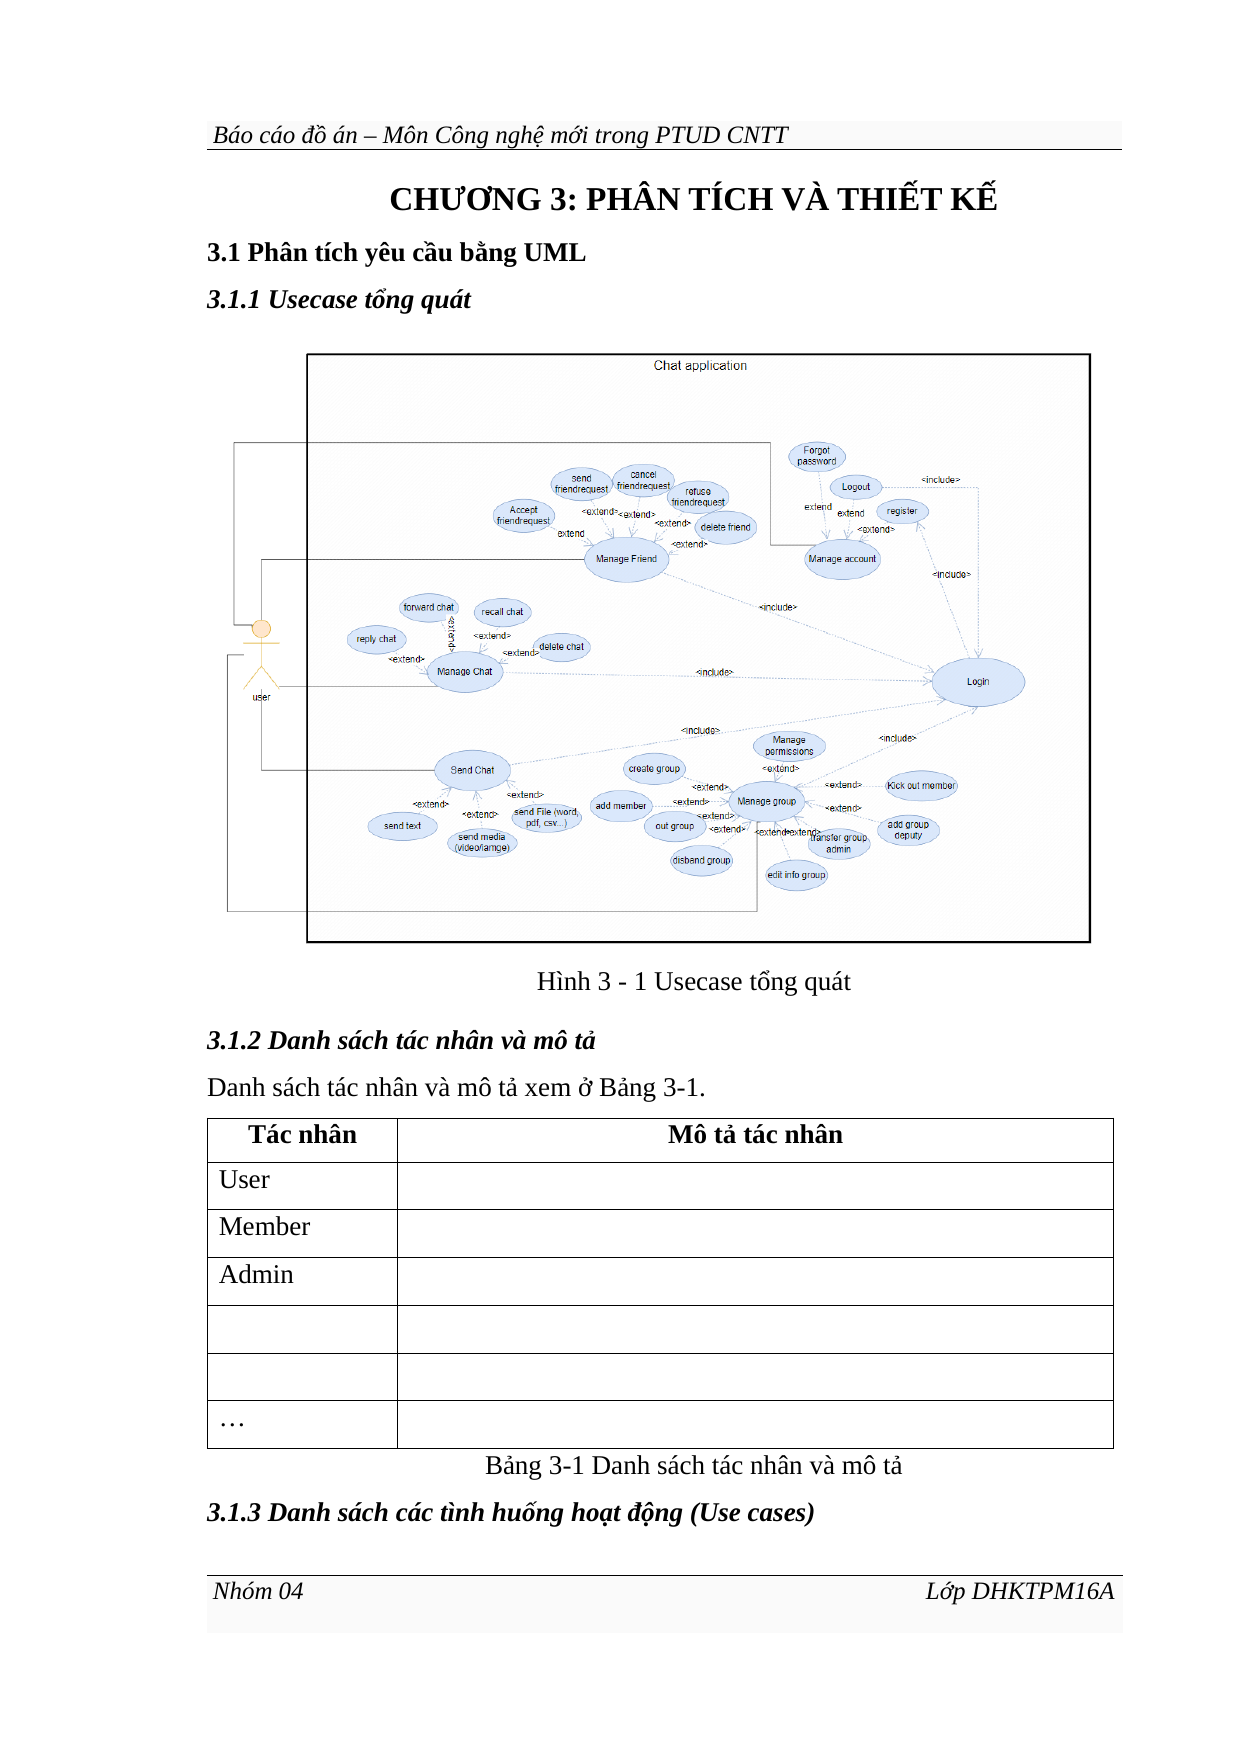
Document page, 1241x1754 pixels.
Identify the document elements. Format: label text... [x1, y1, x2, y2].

table_cell [398, 1163, 1113, 1209]
table_cell [398, 1306, 1113, 1352]
table_cell [398, 1258, 1113, 1305]
subtitle Phân tích yêu cầu bằng UML [207, 237, 1122, 268]
subtitle Usecase tổng quát [207, 283, 1122, 314]
table_header Mô tả tác nhân [398, 1119, 1113, 1162]
table_cell [208, 1306, 397, 1352]
subtitle Danh sách tác nhân và mô tả [207, 1024, 1122, 1055]
picture [206, 330, 1123, 950]
subtitle Danh sách các tình huống hoạt động (Use cases) [207, 1496, 1122, 1527]
table_cell Member [208, 1210, 397, 1257]
subtitle : PHÂN TÍCH VÀ THIẾT KẾ [207, 179, 1122, 217]
table_header Tác nhân [208, 1119, 397, 1162]
table_cell Admin [208, 1258, 397, 1305]
table_cell [398, 1401, 1113, 1448]
table_cell [398, 1354, 1113, 1400]
text Hình 3 - 1 Usecase tổng quát [207, 965, 1122, 996]
table_cell [208, 1354, 397, 1400]
table_cell [398, 1210, 1113, 1257]
table_cell … [208, 1401, 397, 1448]
text Danh sách tác nhân và mô tả xem ở Bảng 3-1. [207, 1071, 1122, 1102]
text Bảng 3-1 Danh sách tác nhân và mô tả [207, 1449, 1122, 1480]
table_cell User [208, 1163, 397, 1209]
